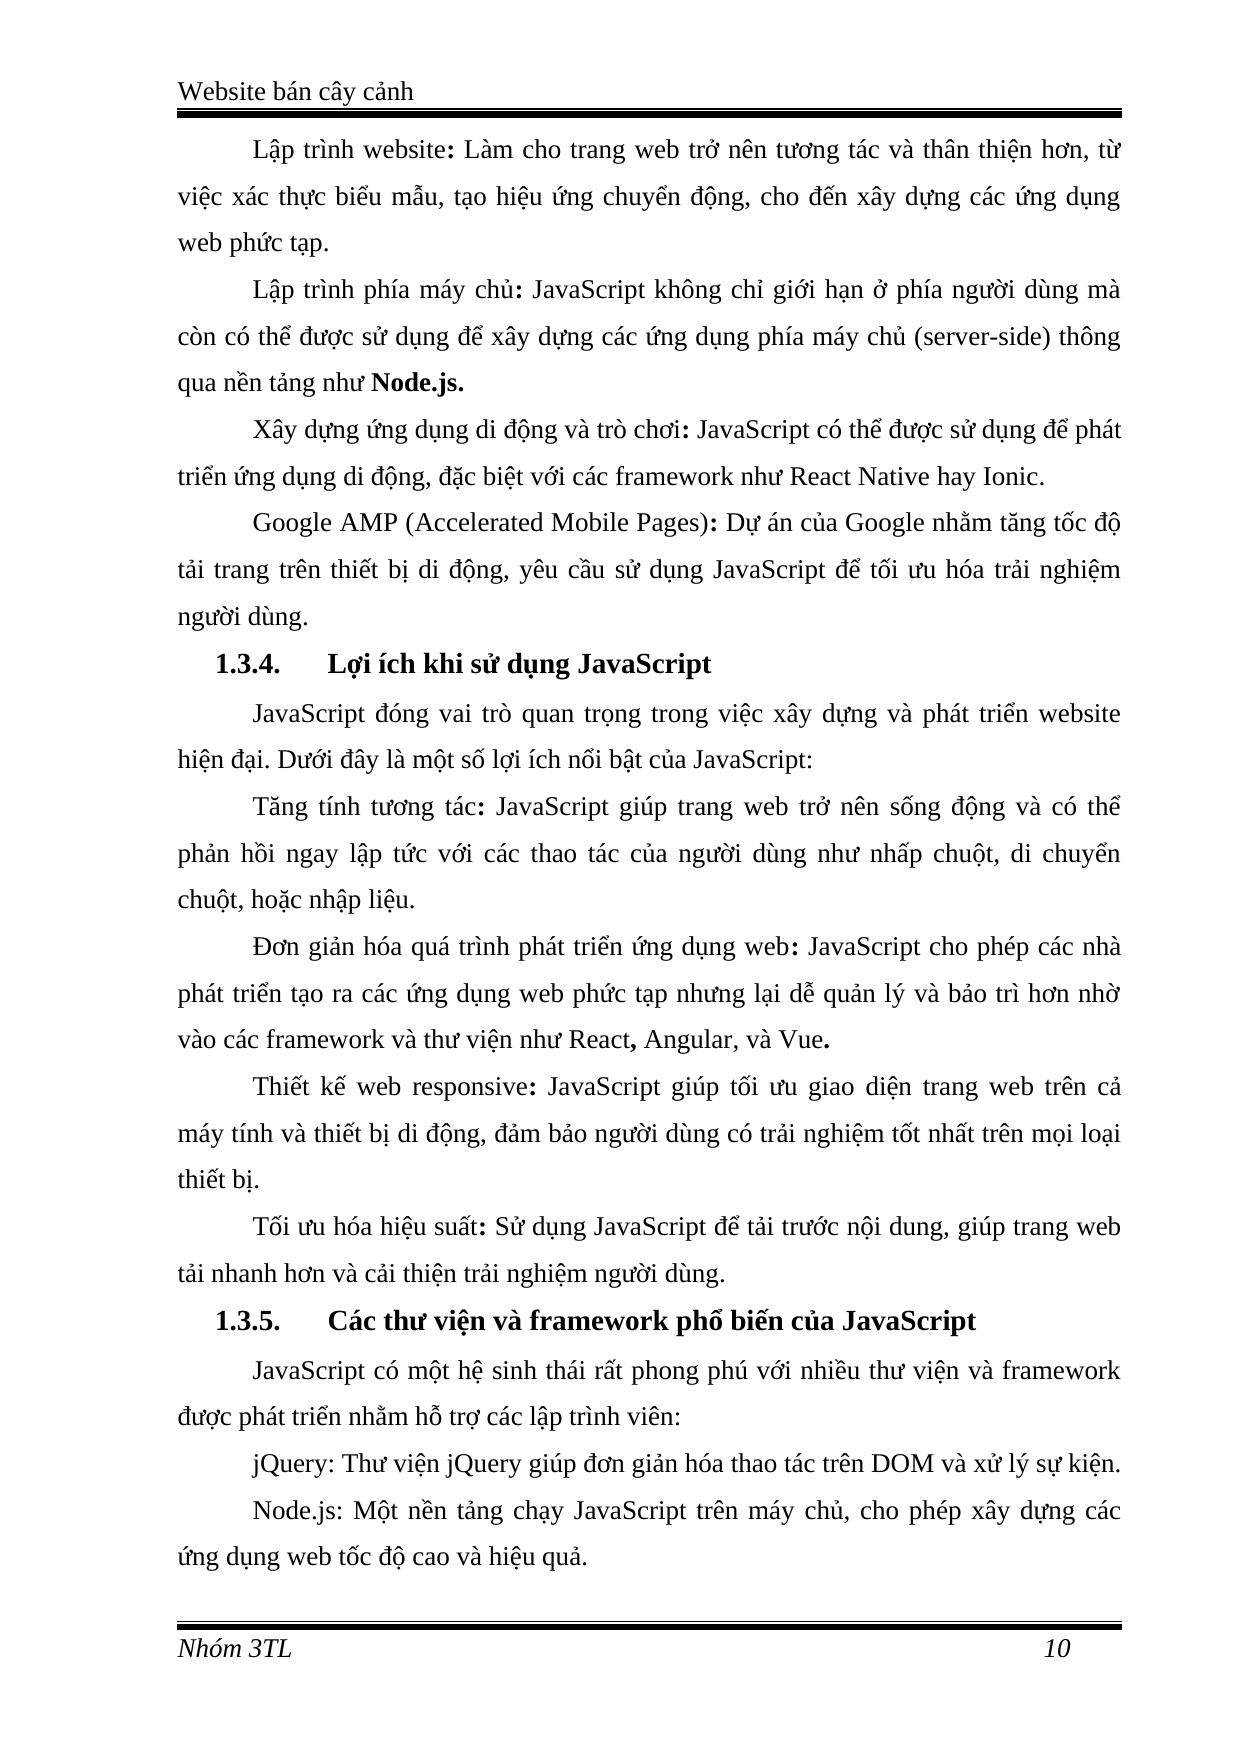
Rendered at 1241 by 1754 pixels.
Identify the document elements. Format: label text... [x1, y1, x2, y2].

text jQuery: Thư viện jQuery giúp đơn giản hóa thao tác trên DOM và xử lý sự kiện. [177, 1447, 1122, 1478]
text Tối ưu hóa hiệu suất: Sử dụng JavaScript để tải trước nội dung, giúp trang web tải nhanh hơn và cải thiện trải nghiệm người dùng. [177, 1210, 1122, 1288]
text Lập trình phía máy chủ: JavaScript không chỉ giới hạn ở phía người dùng mà còn có thể được sử dụng để xây dựng các ứng dụng phía máy chủ (server-side) thông qua nền tảng như Node.js. [177, 273, 1122, 398]
text Node.js: Một nền tảng chạy JavaScript trên máy chủ, cho phép xây dựng các ứng dụng web tốc độ cao và hiệu quả. [177, 1494, 1122, 1572]
text JavaScript đóng vai trò quan trọng trong việc xây dựng và phát triển website hiện đại. Dưới đây là một số lợi ích nổi bật của JavaScript: [177, 697, 1122, 774]
text Google AMP (Accelerated Mobile Pages): Dự án của Google nhằm tăng tốc độ tải trang trên thiết bị di động, yêu cầu sử dụng JavaScript để tối ưu hóa trải nghiệm người dùng. [177, 506, 1122, 631]
text Tăng tính tương tác: JavaScript giúp trang web trở nên sống động và có thể phản hồi ngay lập tức với các thao tác của người dùng như nhấp chuột, di chuyển chuột, hoặc nhập liệu. [177, 790, 1122, 914]
text Xây dựng ứng dụng di động và trò chơi: JavaScript có thể được sử dụng để phát triển ứng dụng di động, đặc biệt với các framework như React Native hay Ionic. [177, 413, 1122, 491]
text JavaScript có một hệ sinh thái rất phong phú với nhiều thư viện và framework được phát triển nhằm hỗ trợ các lập trình viên: [177, 1354, 1122, 1432]
text Thiết kế web responsive: JavaScript giúp tối ưu giao diện trang web trên cả máy tính và thiết bị di động, đảm bảo người dùng có trải nghiệm tốt nhất trên mọi loại thiết bị. [177, 1070, 1122, 1194]
text Lập trình website: Làm cho trang web trở nên tương tác và thân thiện hơn, từ việc xác thực biểu mẫu, tạo hiệu ứng chuyển động, cho đến xây dựng các ứng dụng web phức tạp. [177, 133, 1122, 258]
subtitle Các thư viện và framework phổ biến của JavaScript [215, 1303, 1122, 1337]
text Đơn giản hóa quá trình phát triển ứng dụng web: JavaScript cho phép các nhà phát triển tạo ra các ứng dụng web phức tạp nhưng lại dễ quản lý và bảo trì hơn nhờ vào các framework và thư viện như React, Angular, và Vue. [177, 930, 1122, 1054]
subtitle Lợi ích khi sử dụng JavaScript [215, 646, 1122, 680]
